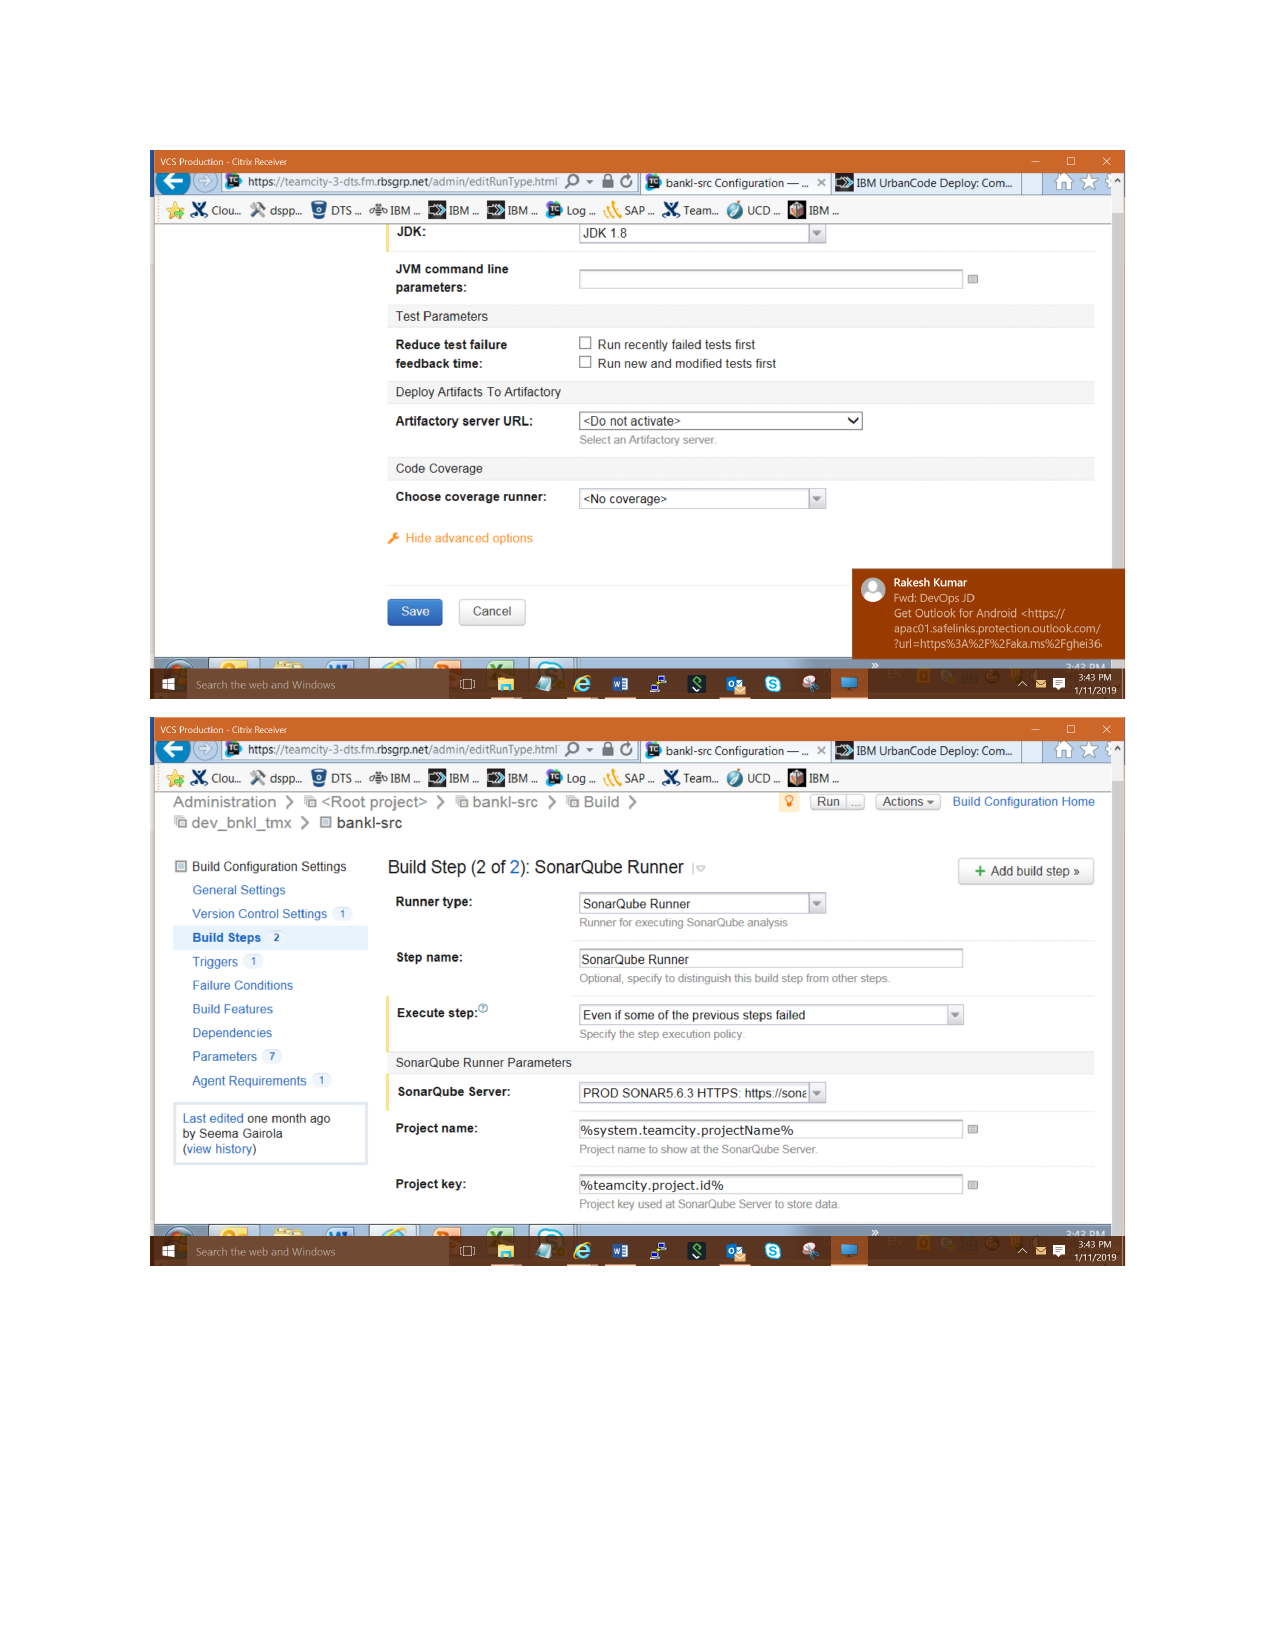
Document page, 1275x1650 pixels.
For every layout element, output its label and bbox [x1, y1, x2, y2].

picture [150, 717, 1125, 1266]
picture [150, 150, 1125, 699]
